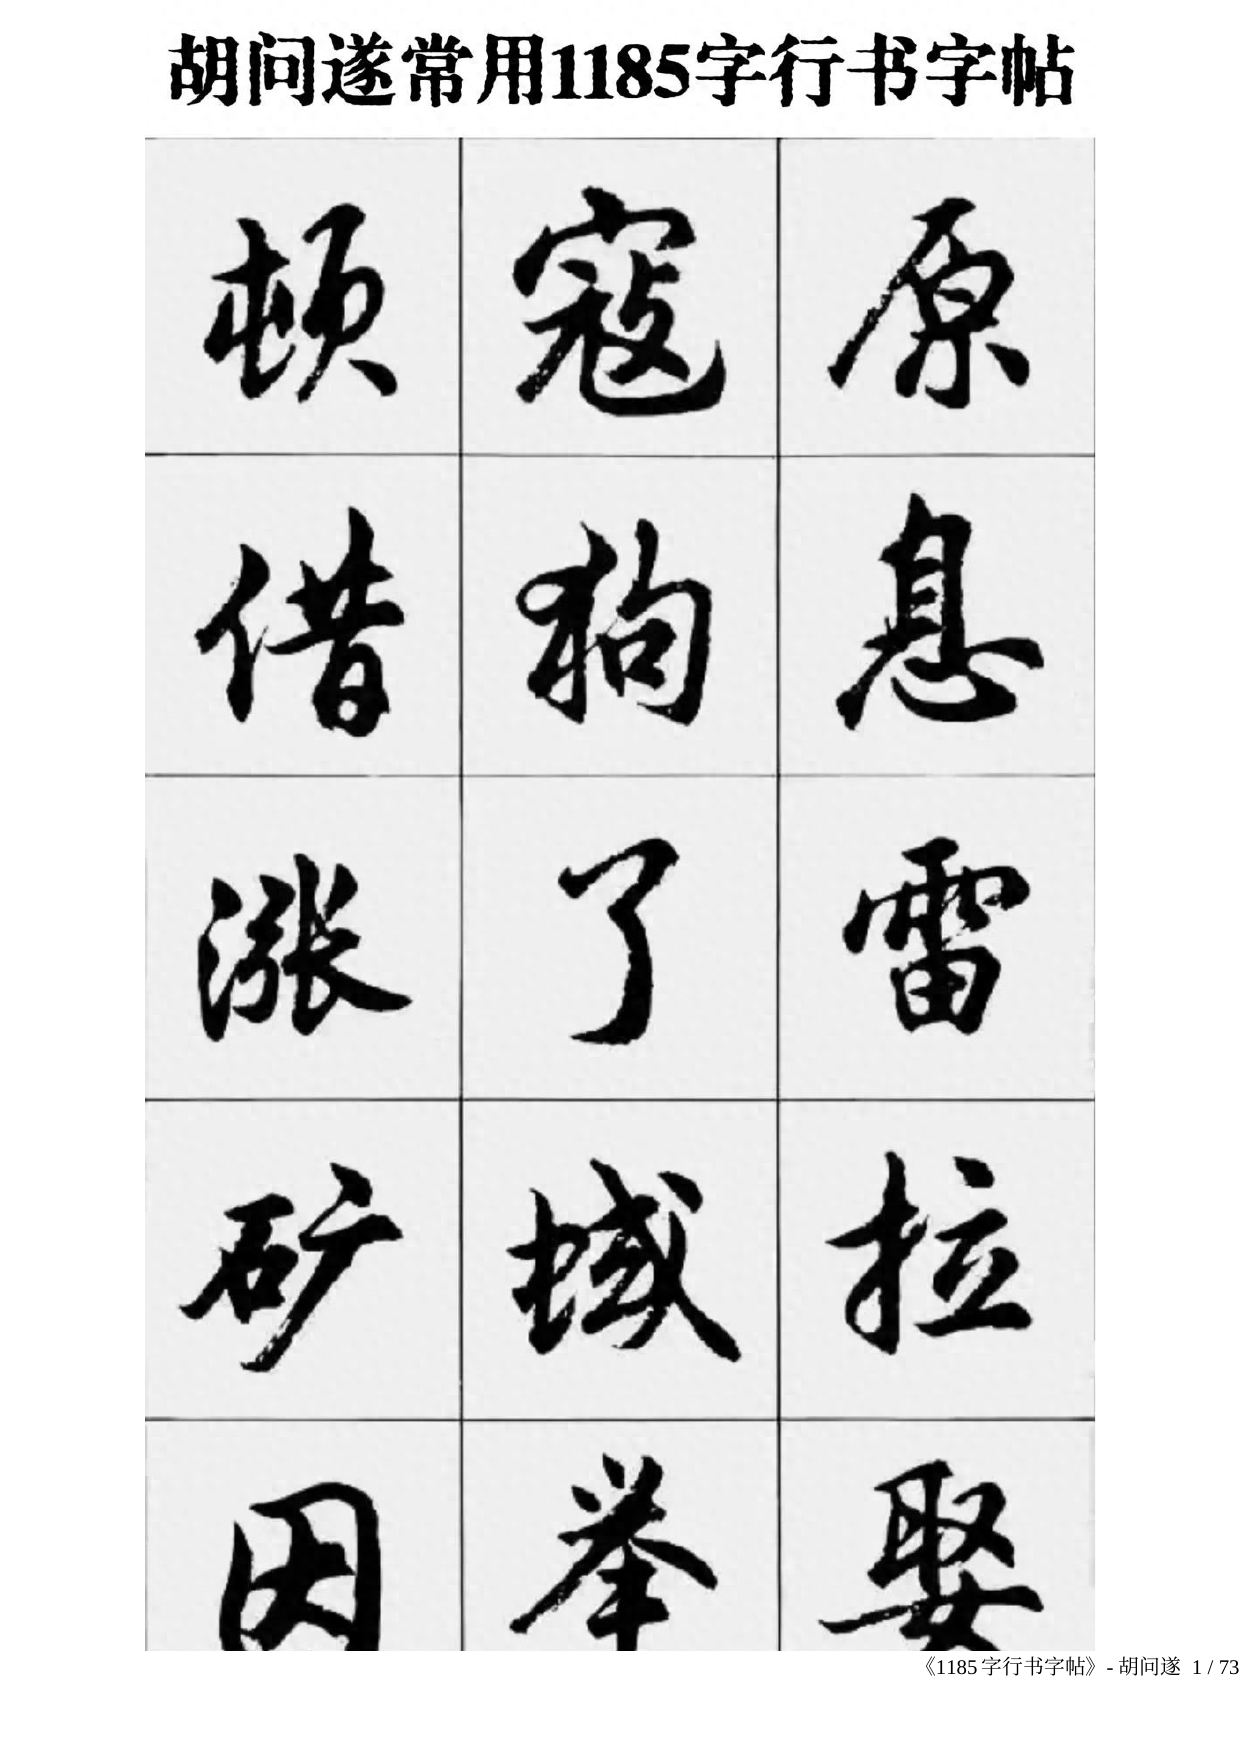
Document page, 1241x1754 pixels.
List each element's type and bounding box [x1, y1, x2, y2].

picture [145, 1, 1096, 1651]
